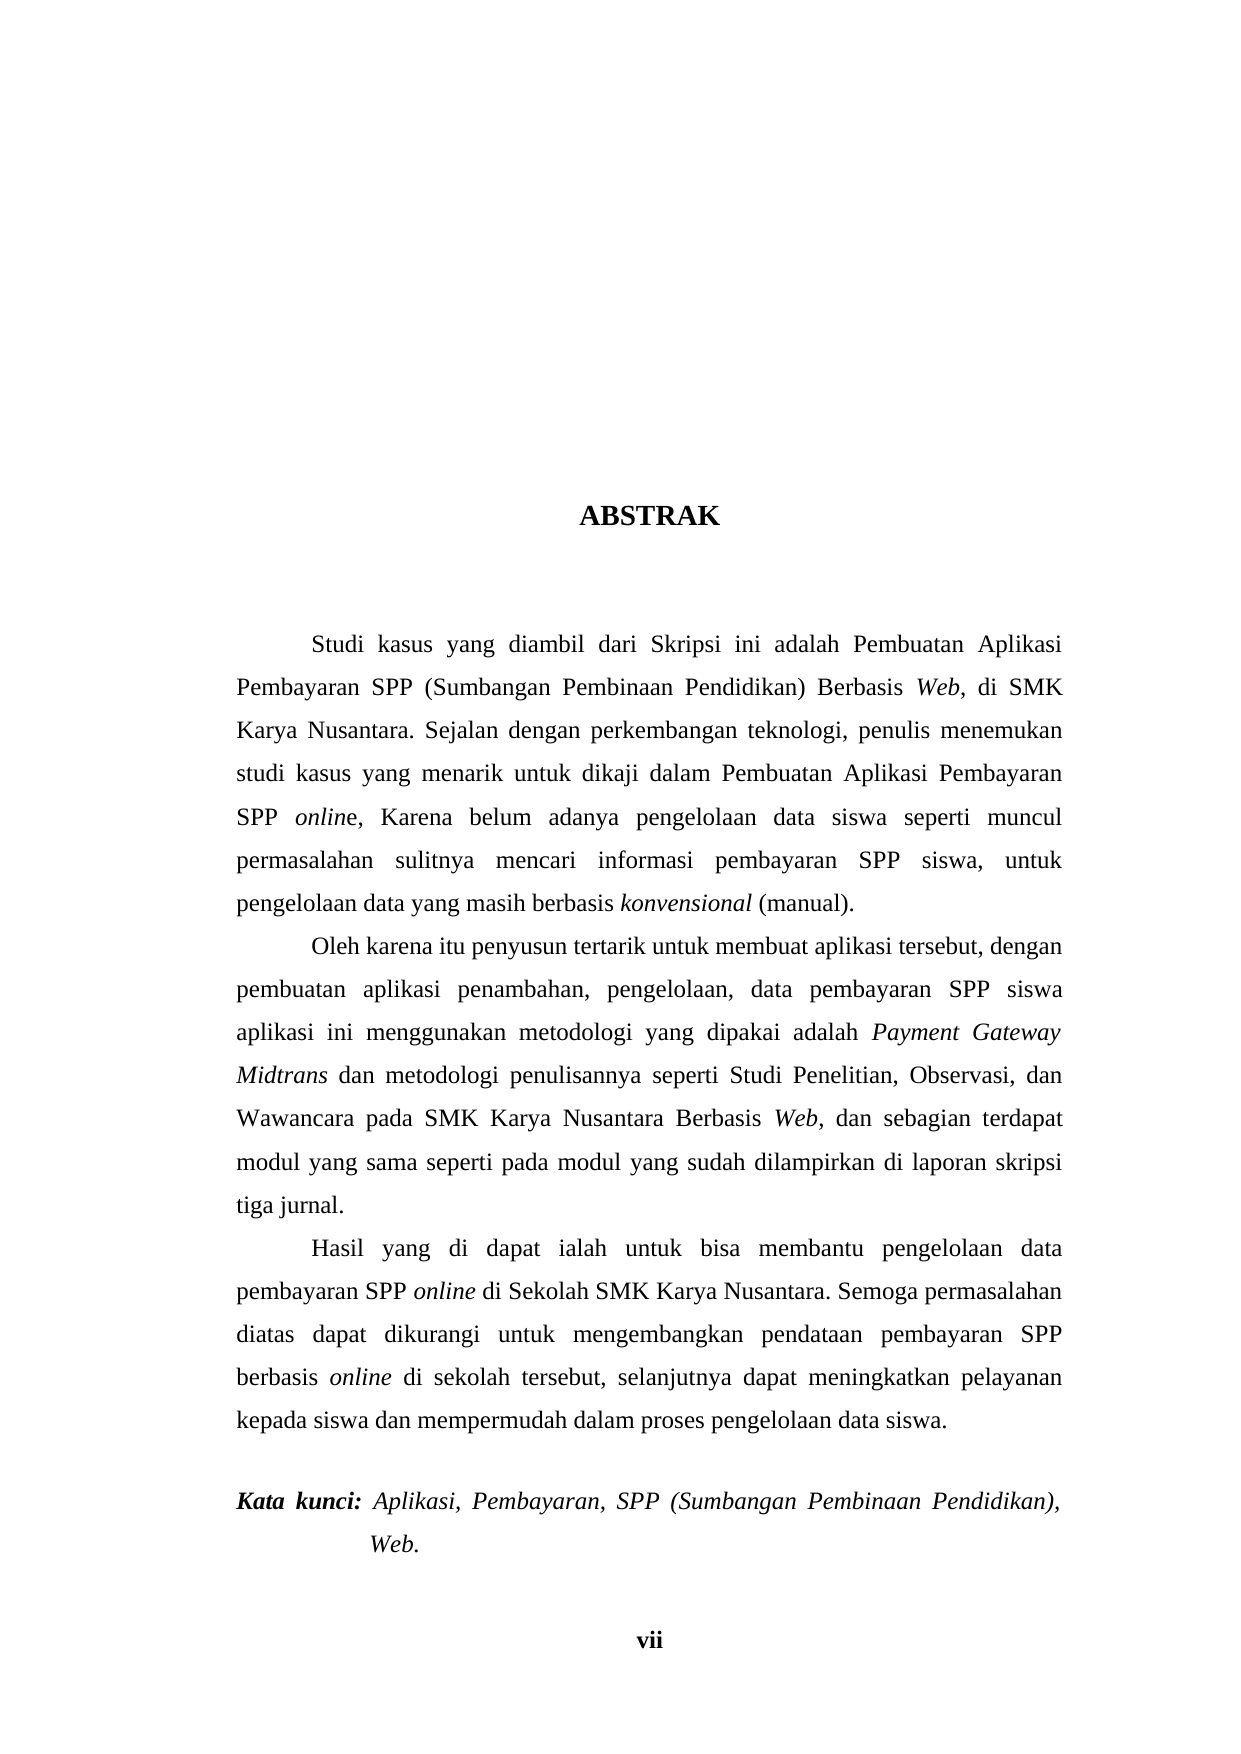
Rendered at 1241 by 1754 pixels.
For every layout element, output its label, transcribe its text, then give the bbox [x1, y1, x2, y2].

text Oleh karena itu penyusun tertarik untuk membuat aplikasi tersebut, dengan pembuatan aplikasi penambahan, pengelolaan, data pembayaran SPP siswa aplikasi ini menggunakan metodologi yang dipakai adalah Payment Gateway Midtrans dan metodologi penulisannya seperti Studi Penelitian, Observasi, dan Wawancara pada SMK Karya Nusantara Berbasis Web, dan sebagian terdapat modul yang sama seperti pada modul yang sudah dilampirkan di laporan skripsi tiga jurnal. [236, 931, 1063, 1218]
text Hasil yang di dapat ialah untuk bisa membantu pengelolaan data pembayaran SPP online di Sekolah SMK Karya Nusantara. Semoga permasalahan diatas dapat dikurangi untuk mengembangkan pendataan pembayaran SPP berbasis online di sekolah tersebut, selanjutnya dapat meningkatkan pelayanan kepada siswa dan mempermudah dalam proses pengelolaan data siswa. [236, 1233, 1063, 1434]
text Studi kasus yang diambil dari Skripsi ini adalah Pembuatan Aplikasi Pembayaran SPP (Sumbangan Pembinaan Pendidikan) Berbasis Web, di SMK Karya Nusantara. Sejalan dengan perkembangan teknologi, penulis menemukan studi kasus yang menarik untuk dikaji dalam Pembuatan Aplikasi Pembayaran SPP online, Karena belum adanya pengelolaan data siswa seperti muncul permasalahan sulitnya mencari informasi pembayaran SPP siswa, untuk pengelolaan data yang masih berbasis konvensional (manual). [236, 629, 1063, 917]
text ABSTRAK [236, 498, 1063, 532]
text Kata kunci: Aplikasi, Pembayaran, SPP (Sumbangan Pembinaan Pendidikan), Web. [236, 1486, 1063, 1558]
